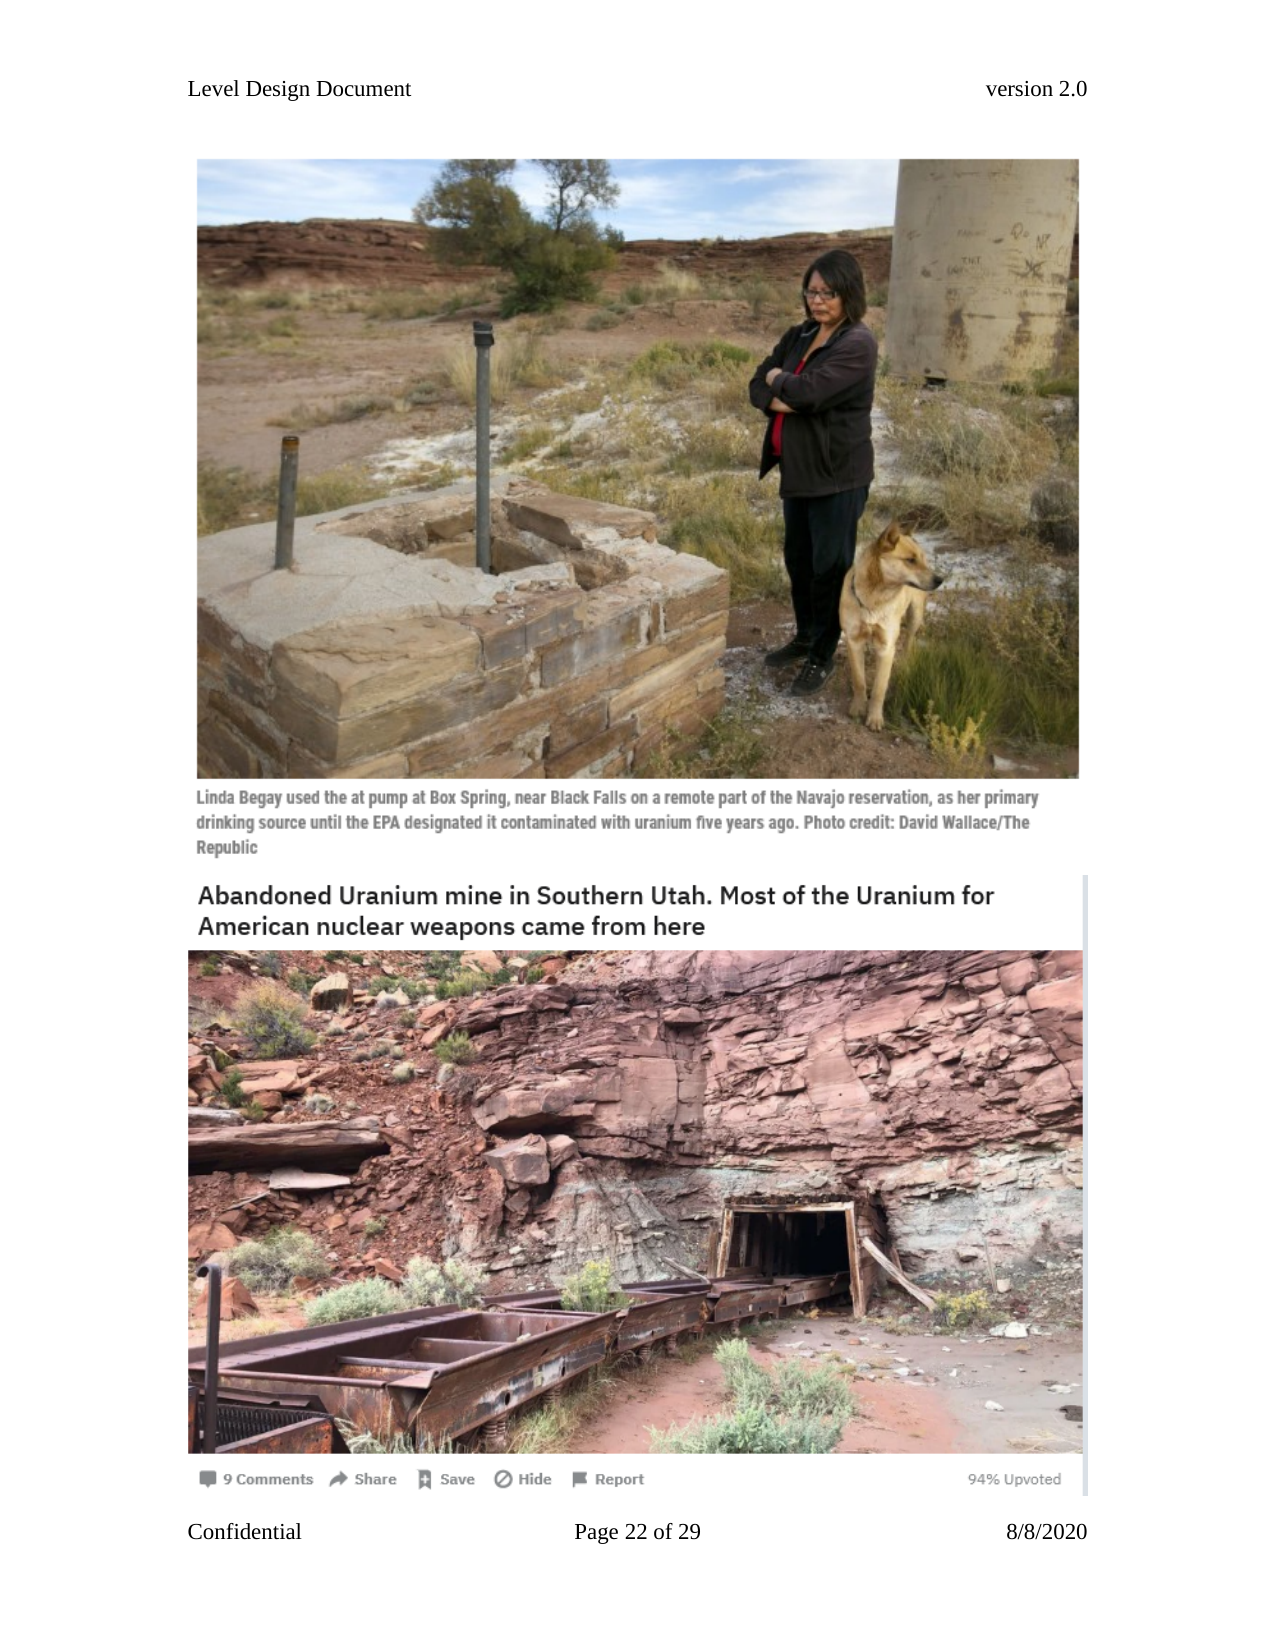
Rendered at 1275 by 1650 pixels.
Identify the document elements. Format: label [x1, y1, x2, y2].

picture [187, 149, 1088, 1496]
